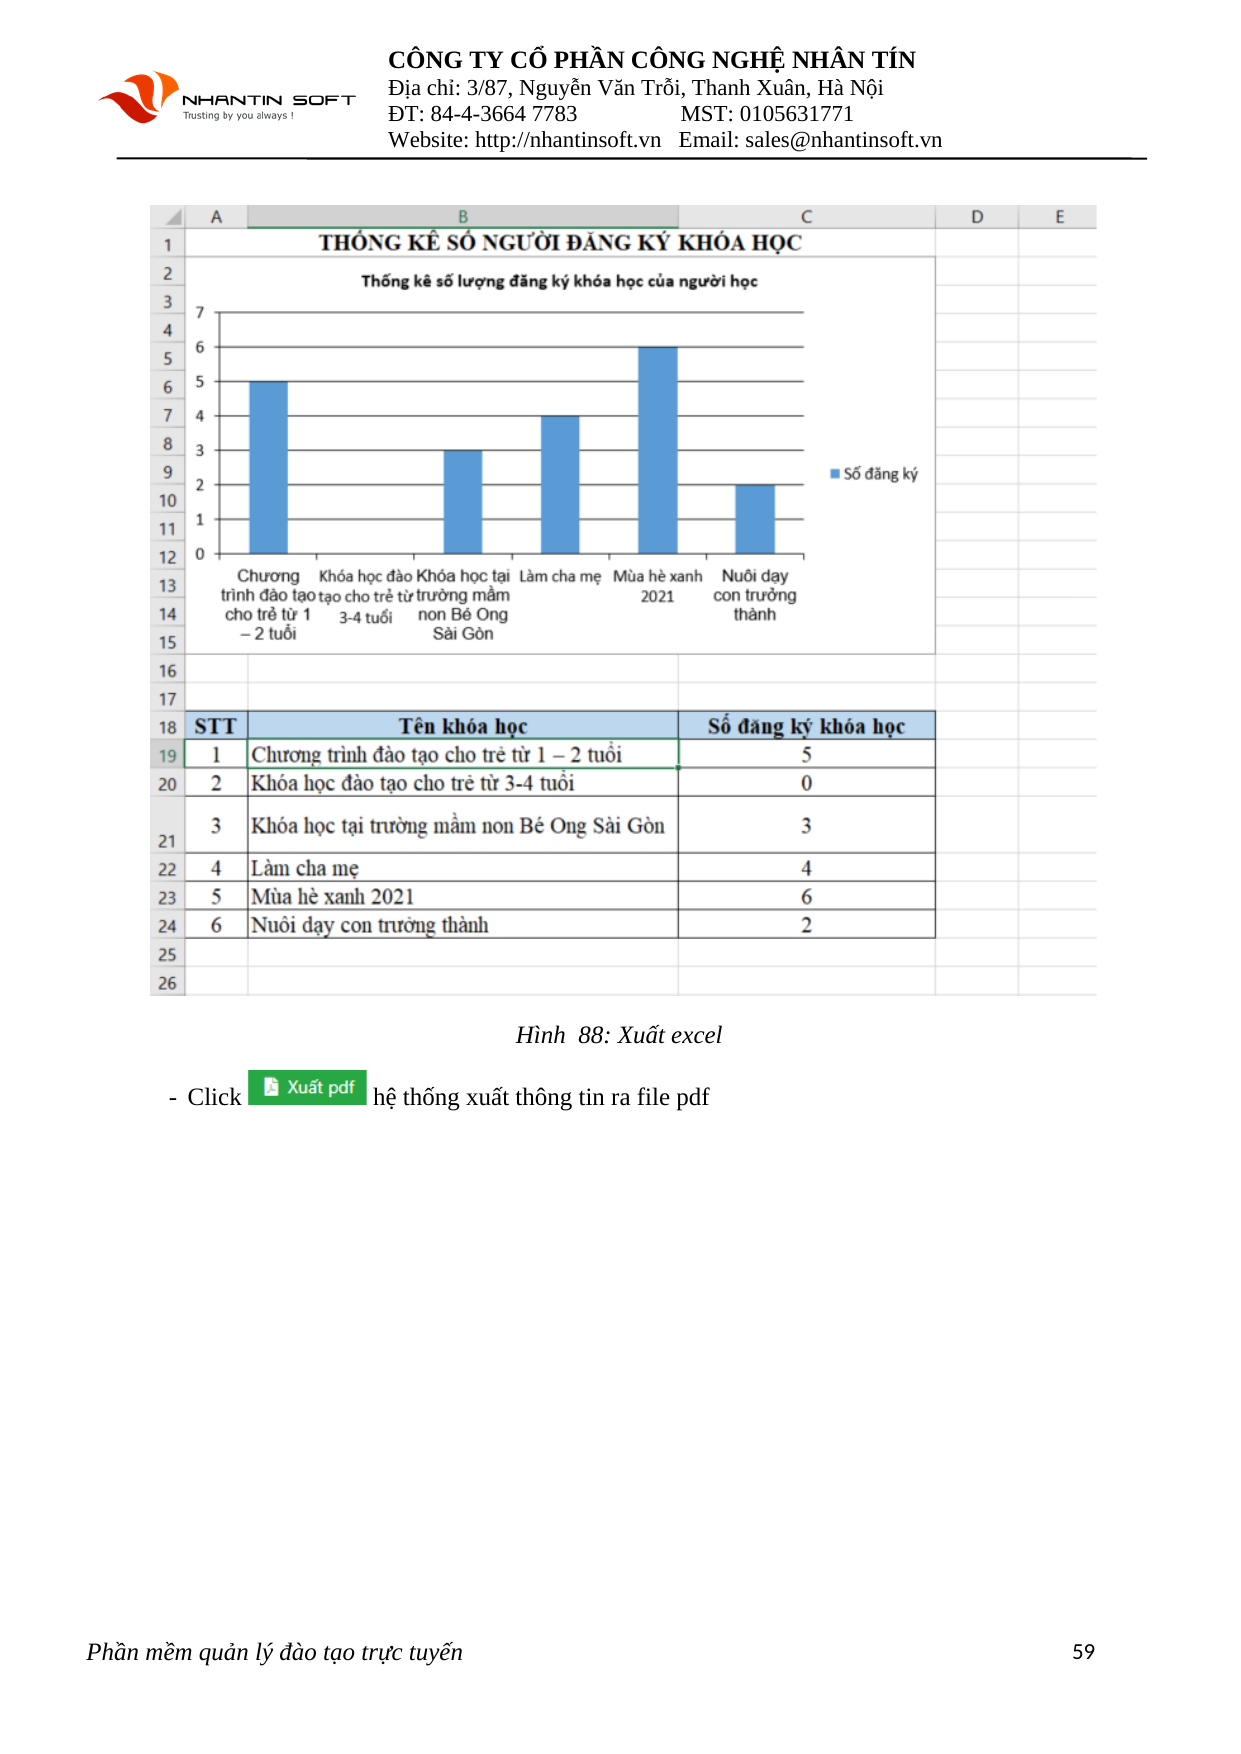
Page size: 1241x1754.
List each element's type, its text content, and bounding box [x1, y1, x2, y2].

picture [247, 1070, 367, 1105]
list Click hệ thống xuất thông tin ra file pdf [169, 1070, 1165, 1110]
picture [86, 45, 366, 150]
picture [150, 205, 1097, 996]
